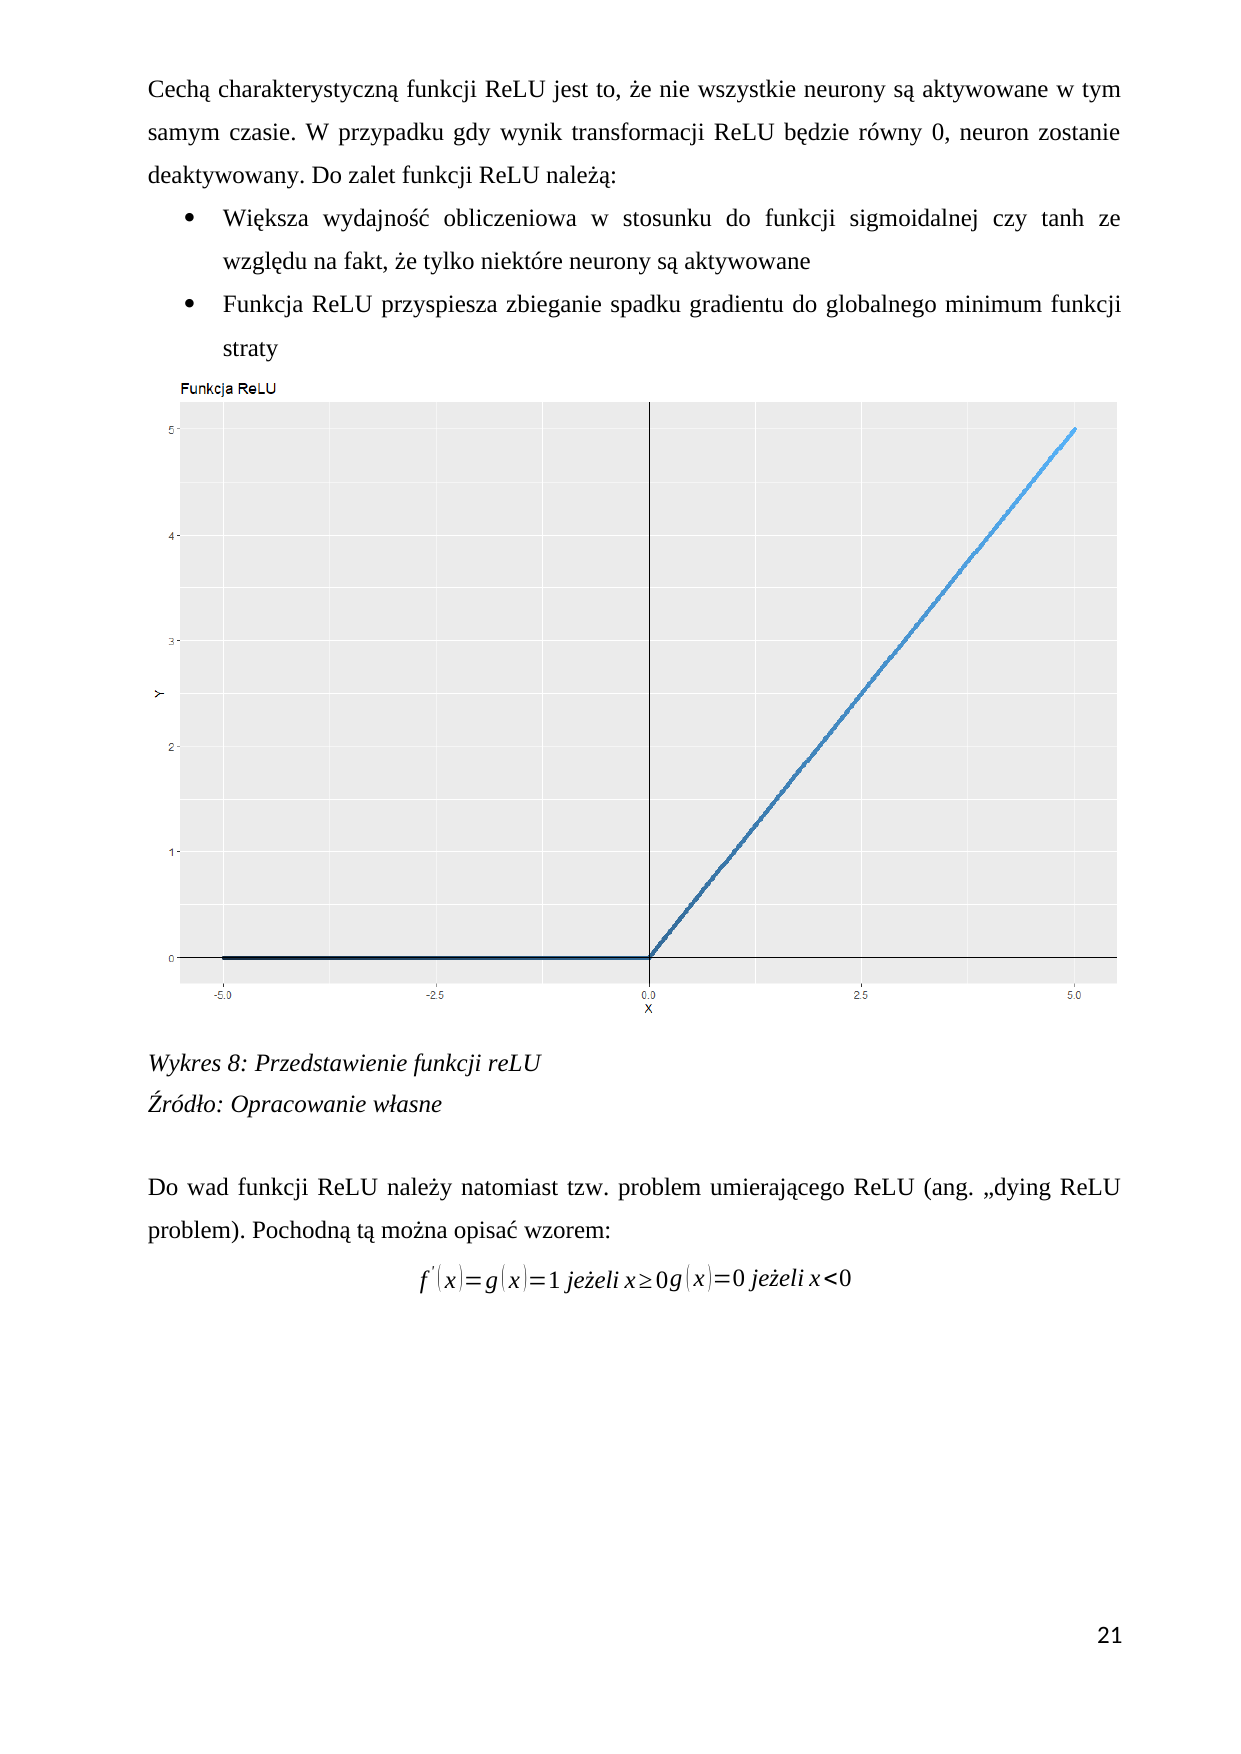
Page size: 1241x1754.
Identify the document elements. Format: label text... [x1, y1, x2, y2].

list Większa wydajność obliczeniowa w stosunku do funkcji sigmoidalnej czy tanh ze względu na fakt, że tylko niektóre neurony są aktywowane [185, 203, 1122, 275]
text Wykres 8: Przedstawienie funkcji reLU [148, 1048, 1122, 1077]
text Źródło: Opracowanie własne [148, 1089, 1122, 1118]
list Funkcja ReLU przyspiesza zbieganie spadku gradientu do globalnego minimum funkcji straty [185, 289, 1122, 361]
text Do wad funkcji ReLU należy natomiast tzw. problem umierającego ReLU (ang. „dying ReLU problem). Pochodną tą można opisać wzorem: [148, 1172, 1122, 1243]
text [148, 74, 1122, 189]
picture [147, 375, 1123, 1021]
